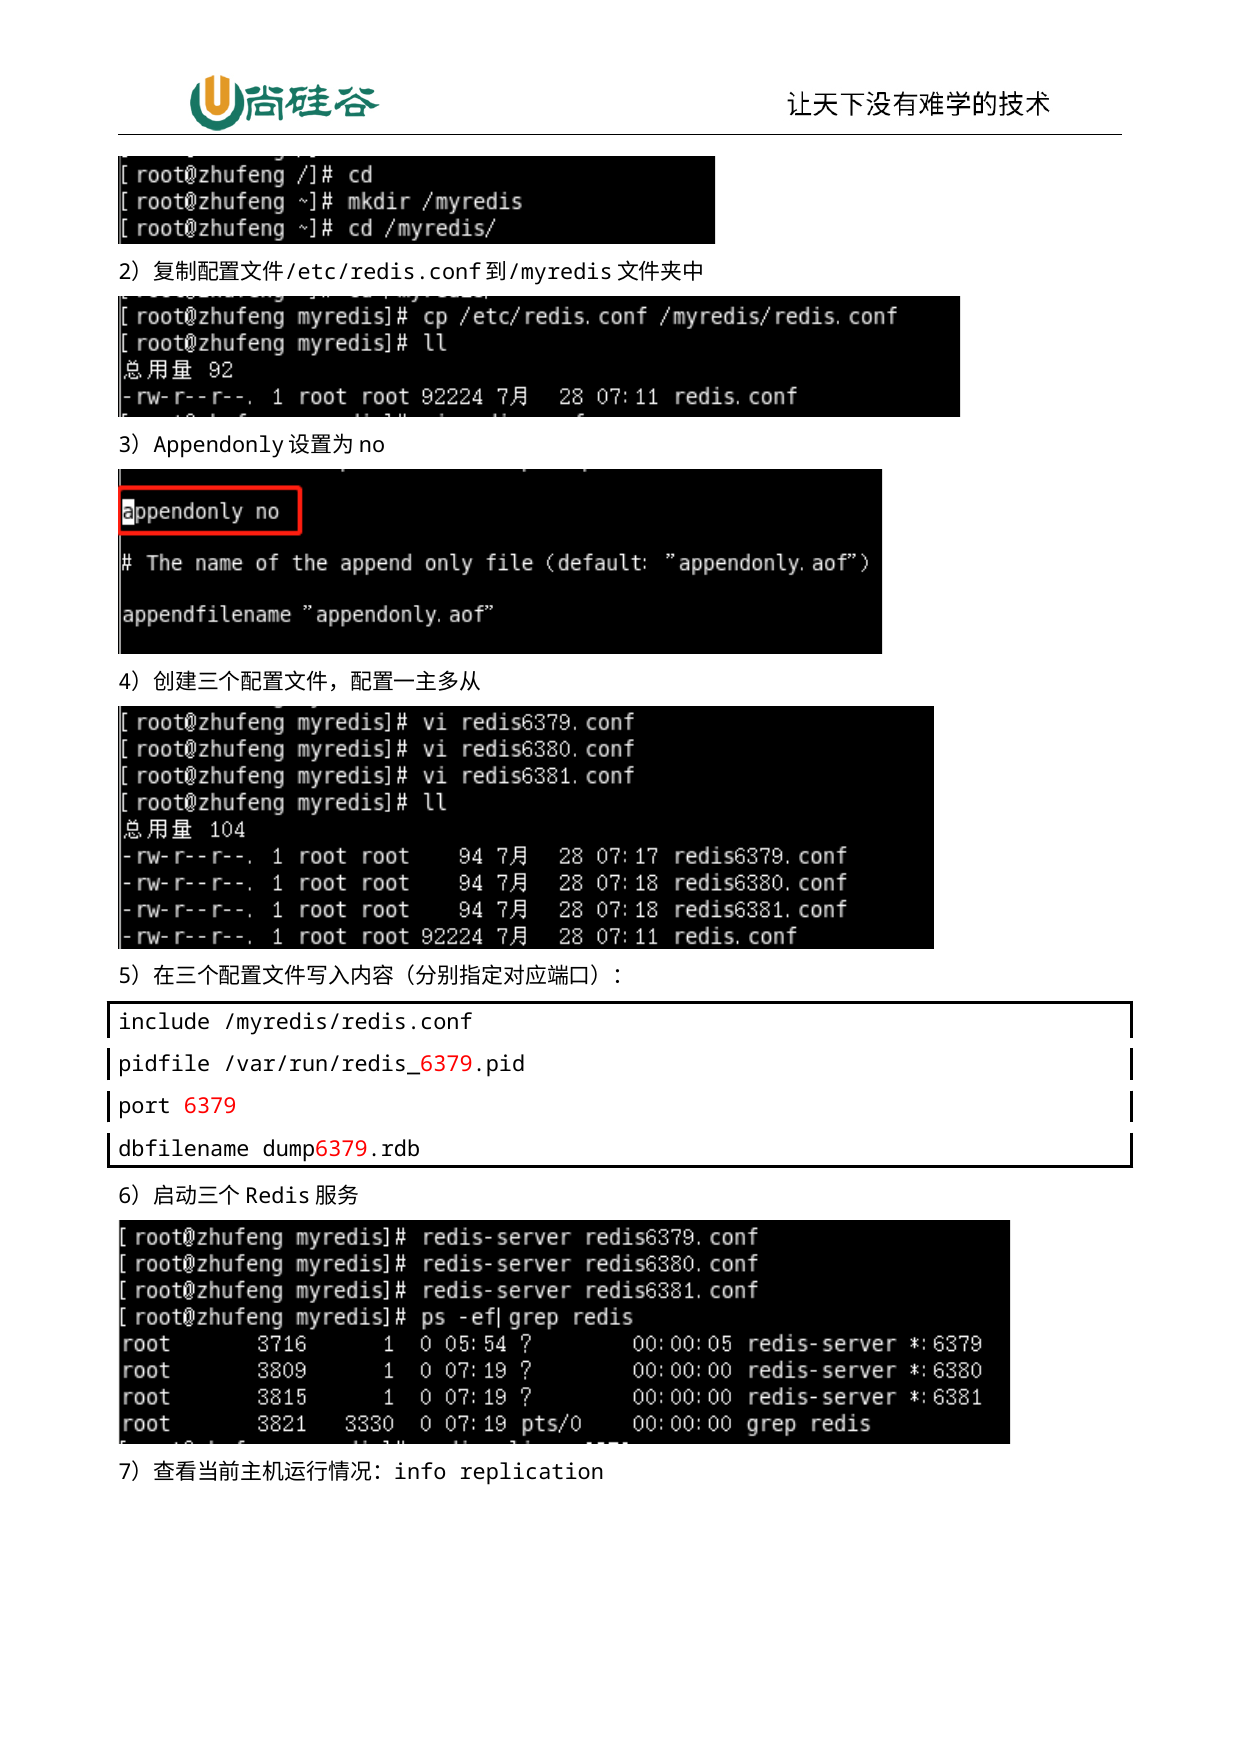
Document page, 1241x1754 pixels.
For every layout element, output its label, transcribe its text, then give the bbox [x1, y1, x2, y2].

list 复制配置文件/etc/redis.conf到/myredis文件夹中 [118, 254, 1122, 286]
text include /myredis/redis.conf [110, 1004, 1130, 1038]
picture [118, 156, 715, 244]
picture [118, 469, 883, 654]
list 查看当前主机运行情况：info replication [118, 1454, 1122, 1486]
text dbfilename dump6379.rdb [110, 1133, 1130, 1165]
picture [118, 706, 934, 949]
picture [118, 1220, 1011, 1444]
picture [118, 296, 961, 417]
picture [187, 73, 1053, 132]
text port 6379 [110, 1091, 1130, 1122]
text pidfile /var/run/redis_6379.pid [110, 1048, 1130, 1080]
list 在三个配置文件写入内容（分别指定对应端口）： [118, 958, 1122, 990]
list 创建三个配置文件，配置一主多从 [118, 664, 1122, 696]
list 启动三个Redis服务 [118, 1178, 1122, 1210]
list Appendonly设置为no [118, 427, 1122, 459]
